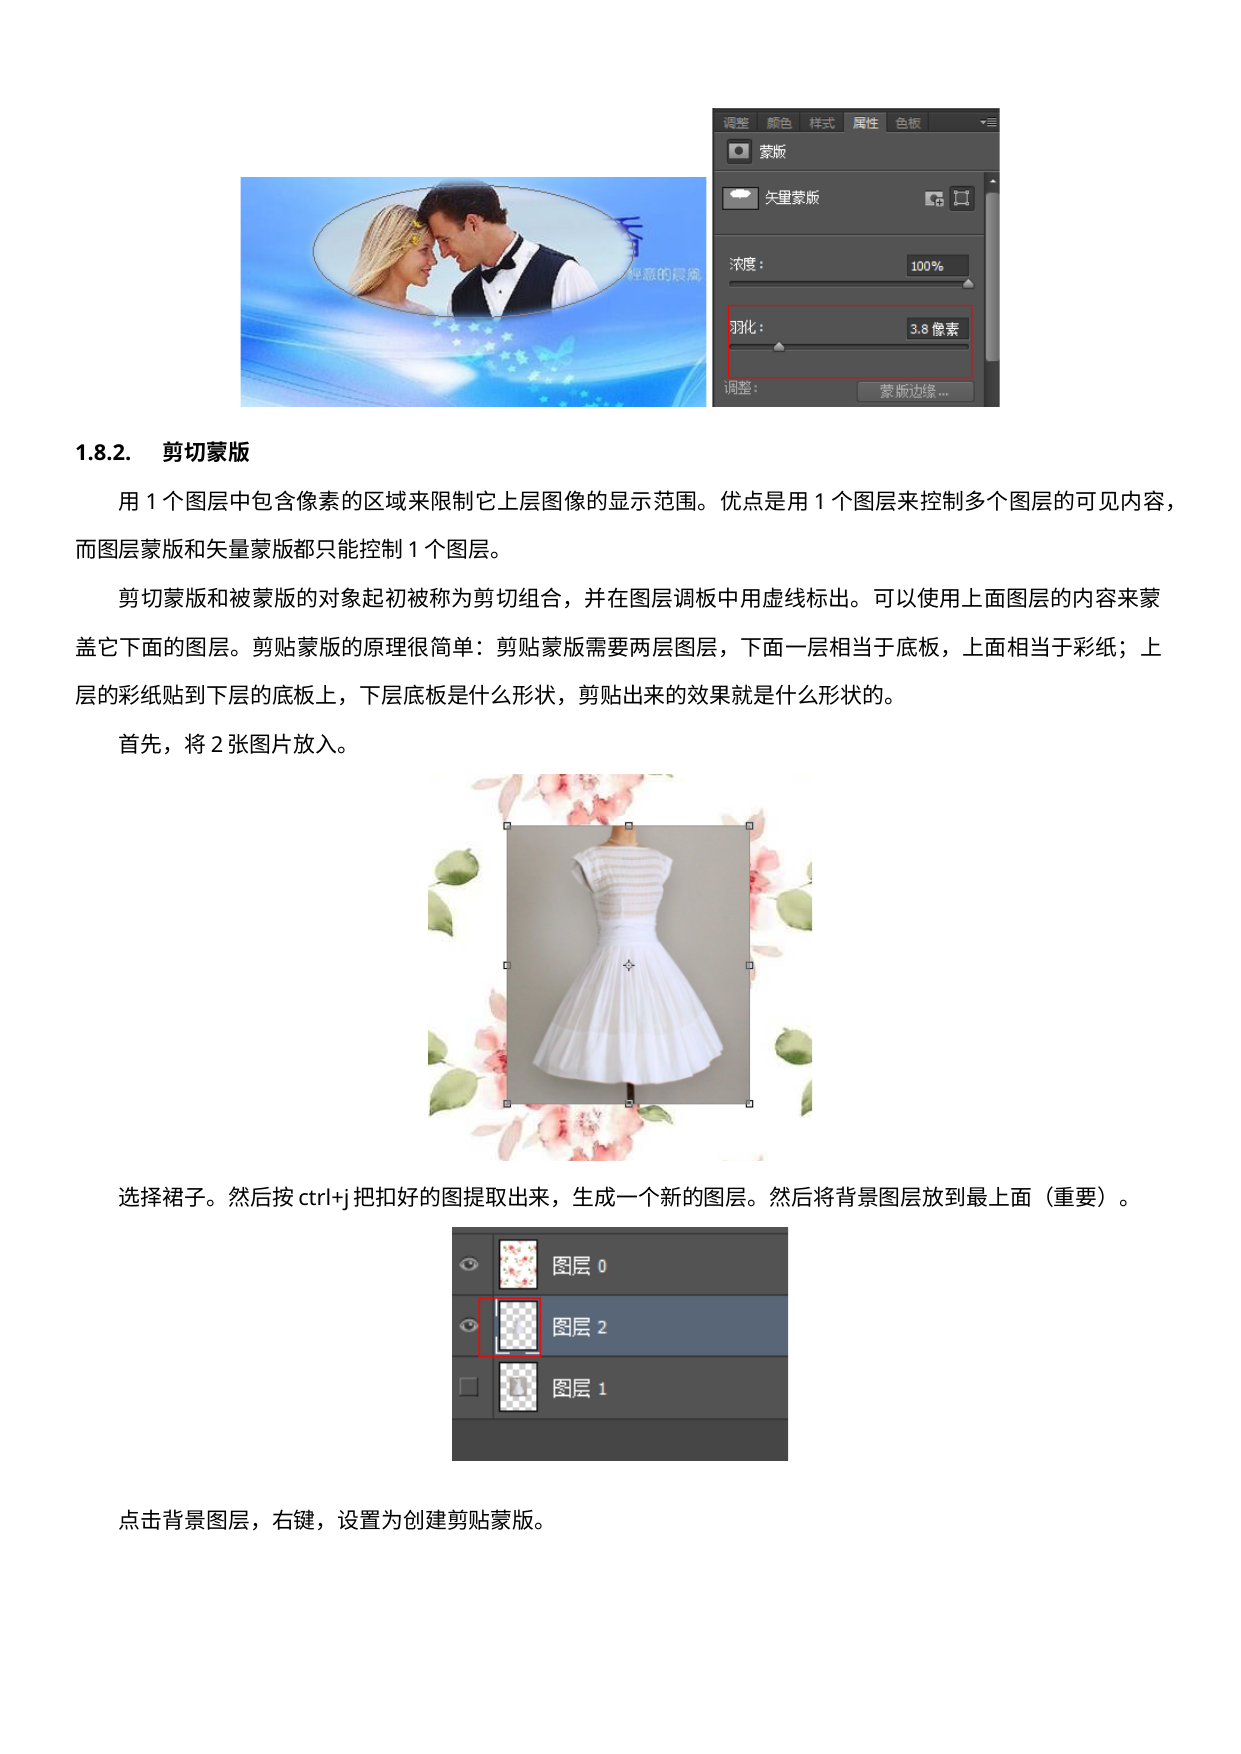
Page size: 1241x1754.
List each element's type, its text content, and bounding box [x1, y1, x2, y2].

text 点击背景图层，右键，设置为创建剪贴蒙版。 [75, 1503, 1165, 1535]
picture [712, 108, 1000, 407]
picture [428, 774, 813, 1161]
text 选择裙子。然后按ctrl+j把扣好的图提取出来，生成一个新的图层。然后将背景图层放到最上面（重要）。 [75, 1179, 1165, 1212]
picture [240, 177, 707, 407]
text 剪切蒙版和被蒙版的对象起初被称为剪切组合，并在图层调板中用虚线标出。可以使用上面图层的内容来蒙盖它下面的图层。剪贴蒙版的原理很简单：剪贴蒙版需要两层图层，下面一层相当于底板，上面相当于彩纸；上层的彩纸贴到下层的底板上，下层底板是什么形状，剪贴出来的效果就是什么形状的。 [75, 581, 1165, 711]
text 用1个图层中包含像素的区域来限制它上层图像的显示范围。优点是用1个图层来控制多个图层的可见内容，而图层蒙版和矢量蒙版都只能控制1个图层。 [75, 483, 1165, 565]
text 首先，将2张图片放入。 [75, 726, 1165, 759]
picture [452, 1227, 789, 1461]
text 剪切蒙版 [75, 435, 1165, 468]
